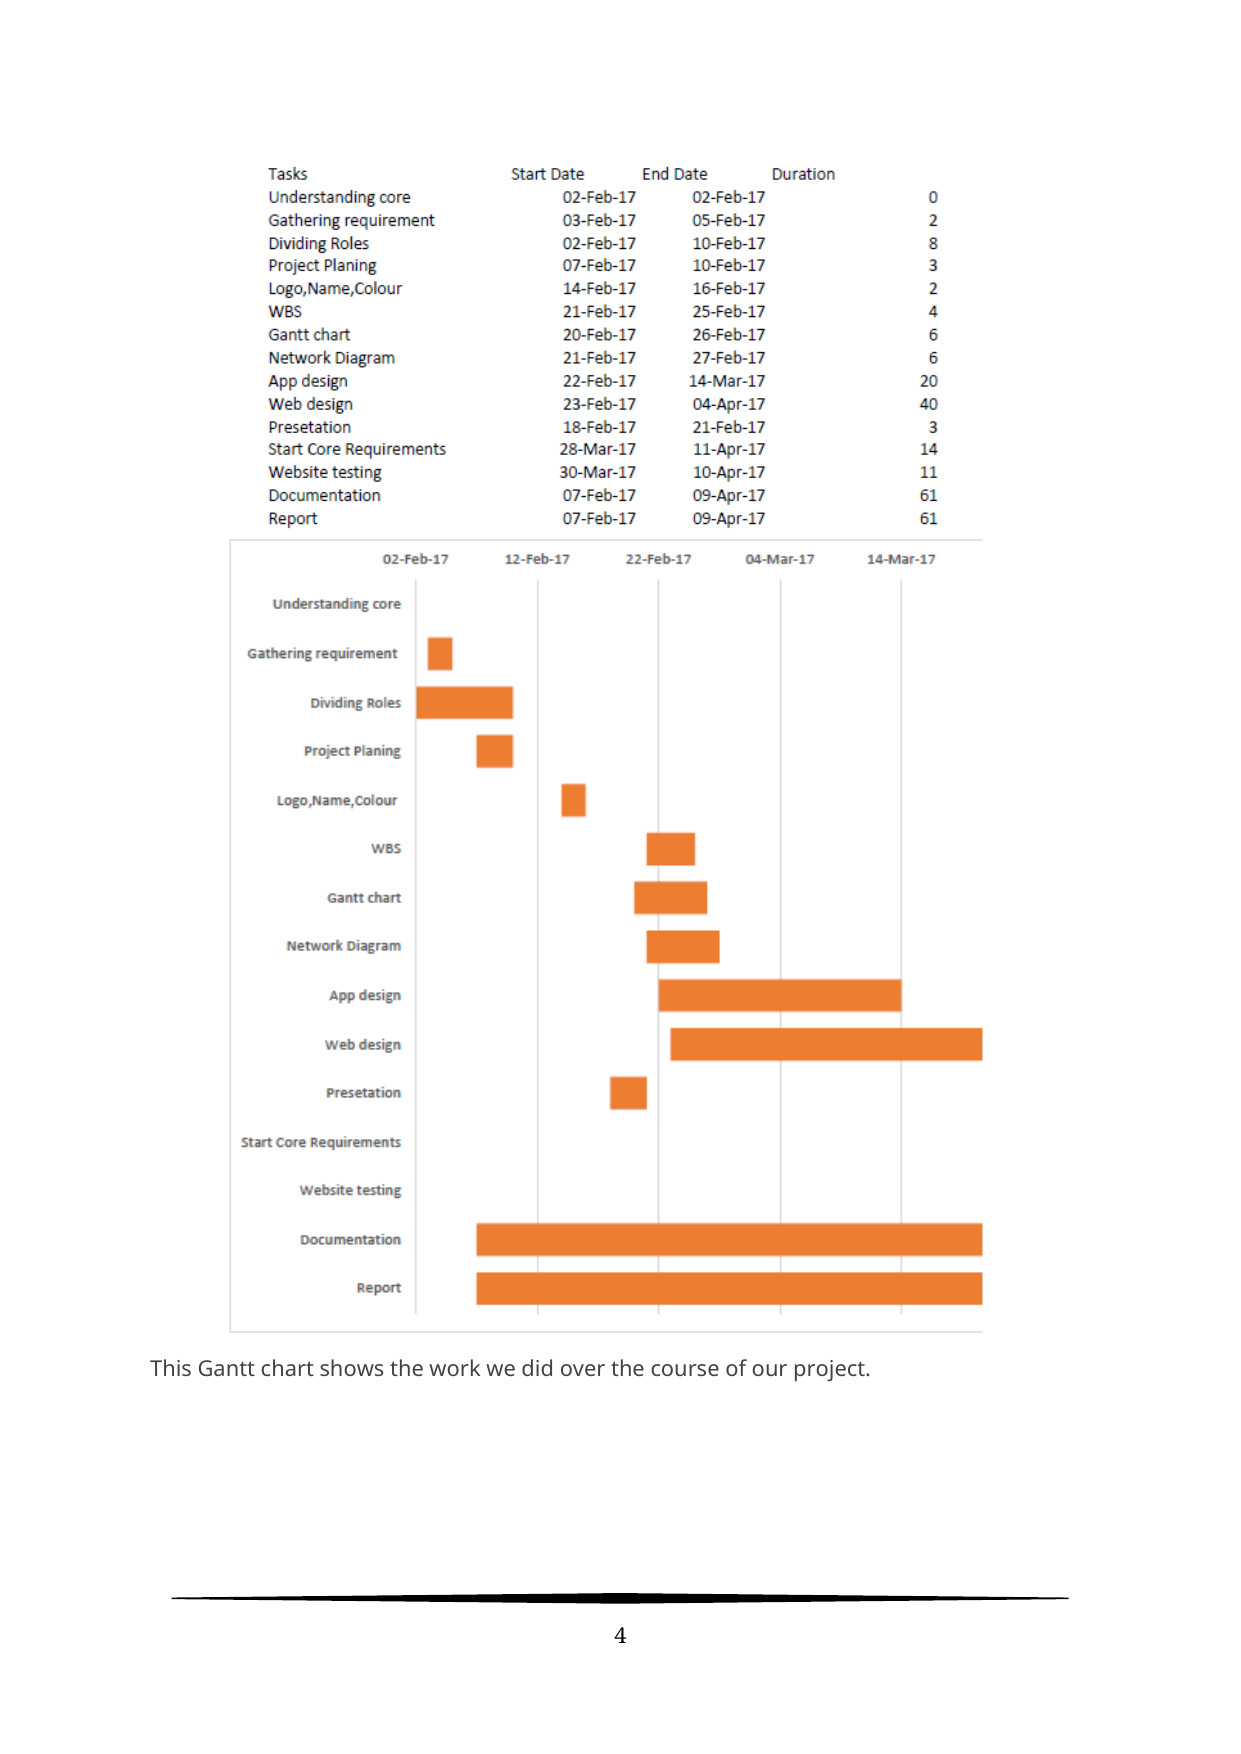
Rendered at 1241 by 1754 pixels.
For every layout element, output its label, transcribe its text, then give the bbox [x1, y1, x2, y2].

picture [244, 150, 996, 536]
text This Gantt chart shows the work we did over the course of our project. [150, 1353, 1090, 1382]
picture [225, 538, 1015, 1338]
